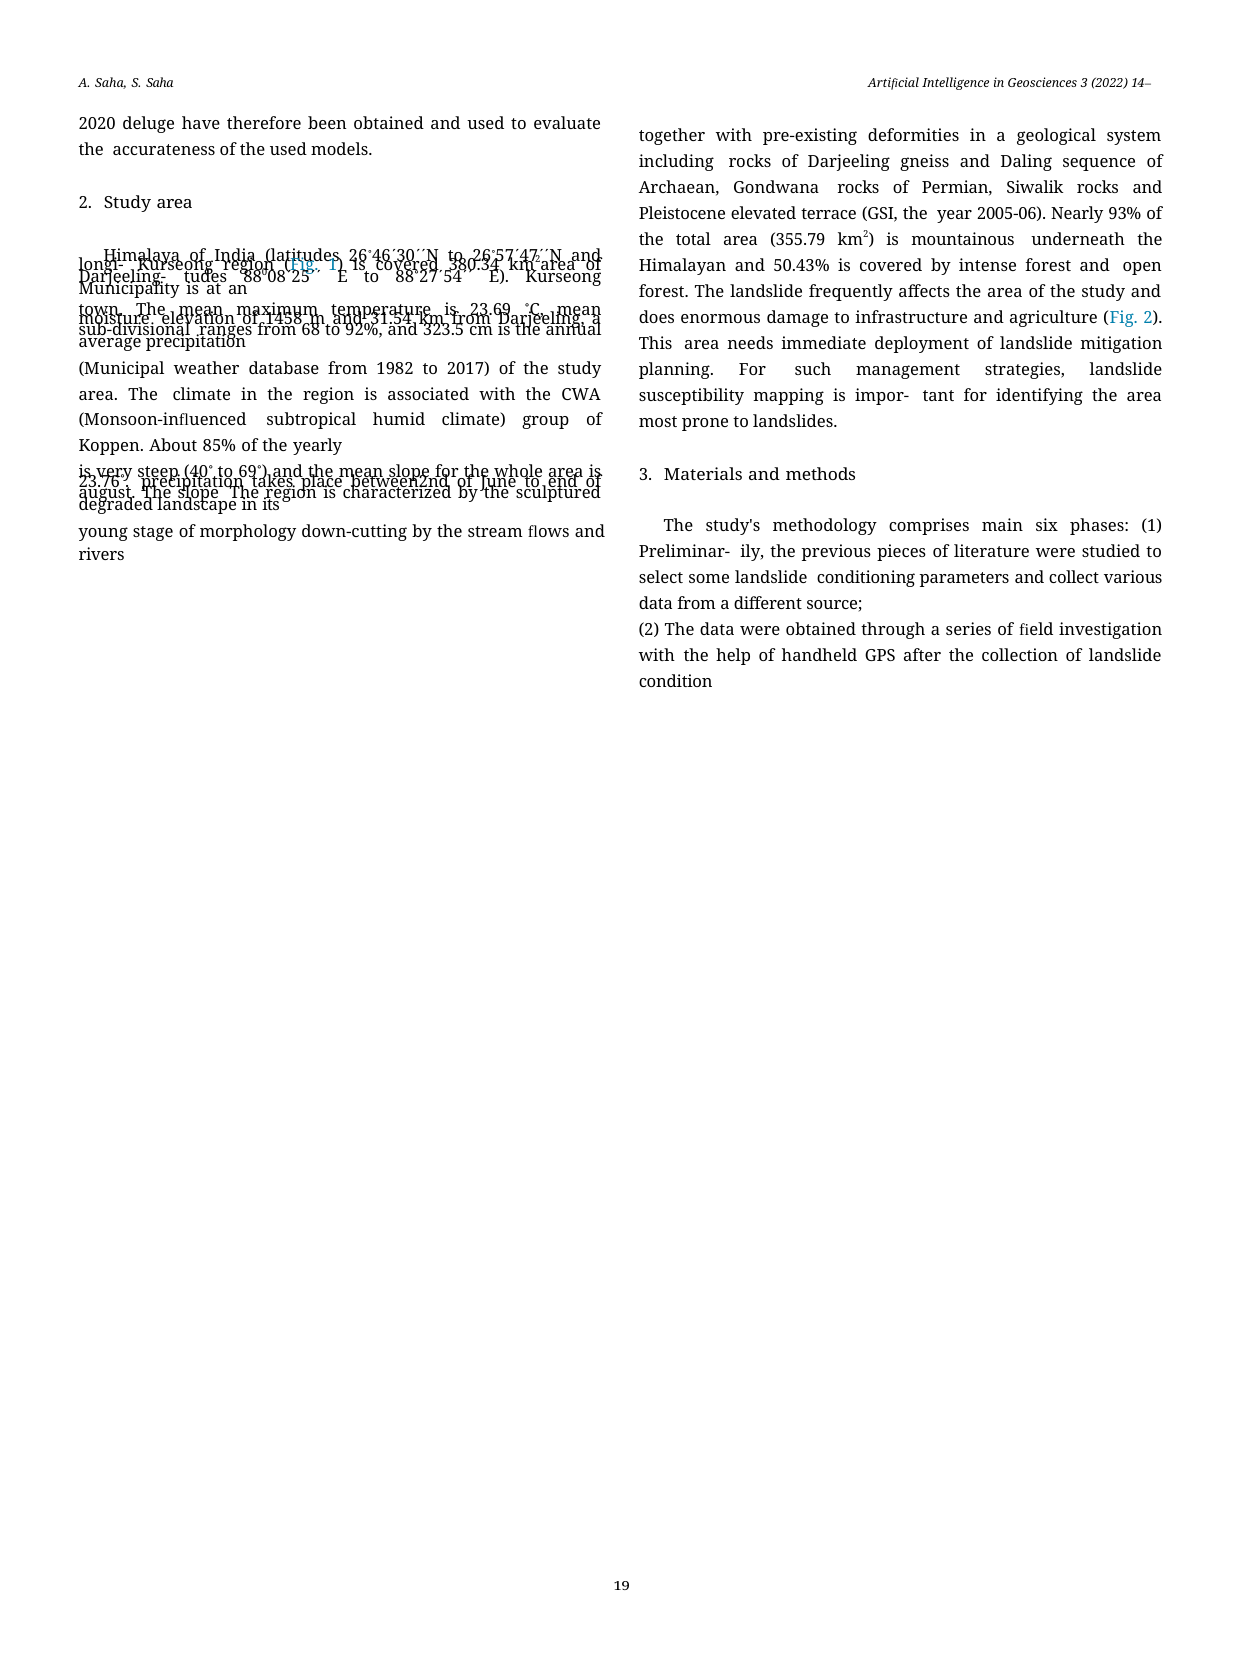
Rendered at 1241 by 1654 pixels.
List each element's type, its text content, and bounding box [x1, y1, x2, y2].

list Materials and methods [638, 462, 1178, 485]
text (Municipal weather database from 1982 to 2017) of the study area. The climate in the region is associated with the CWA (Monsoon-influenced subtropical humid climate) group of Koppen. About 85% of the yearly [78, 357, 601, 456]
text young stage of morphology down-cutting by the stream flows and rivers [78, 519, 605, 565]
text 2020 deluge have therefore been obtained and used to evaluate the accurateness of the used models. [78, 112, 601, 161]
text Himalaya of India (latitudes 26◦46ʹ30ʹʹN to 26◦57ʹ47ʹʹN and longi- Kurseong region (Fig. 1) is covered 380.34 km2area of Darjeeling- tudes 88008ʹ25ʹʹ E to 88◦27ʹ54ʹʹ E). Kurseong Municipality is at an [78, 252, 601, 299]
text together with pre-existing deformities in a geological system including rocks of Darjeeling gneiss and Daling sequence of Archaean, Gondwana rocks of Permian, Siwalik rocks and Pleistocene elevated terrace (GSI, the year 2005-06). Nearly 93% of the total area (355.79 km2) is mountainous underneath the Himalayan and 50.43% is covered by intense forest and open forest. The landslide frequently affects the area of the study and does enormous damage to infrastructure and agriculture (Fig. 2). This area needs immediate deployment of landslide mitigation planning. For such management strategies, landslide susceptibility mapping is impor- tant for identifying the area most prone to landslides. [638, 123, 1162, 432]
text (2) The data were obtained through a series of field investigation with the help of handheld GPS after the collection of landslide condition [638, 617, 1162, 692]
text town. The mean maximum temperature is 23.69 ◦C, mean moisture elevation of 1458 m and 31.54 km from Darjeeling, a sub-divisional ranges from 68 to 92%, and 323.5 cm is the annual average precipitation [78, 306, 601, 352]
list Study area [78, 190, 605, 213]
text is very steep (40◦ to 69◦) and the mean slope for the whole area is 23.76◦. precipitation takes place between2nd of June to end of august. The slope The region is characterized by the sculptured degraded landscape in its [78, 468, 601, 515]
text The study's methodology comprises main six phases: (1) Preliminar- ily, the previous pieces of literature were studied to select some landslide conditioning parameters and collect various data from a different source; [638, 513, 1162, 614]
